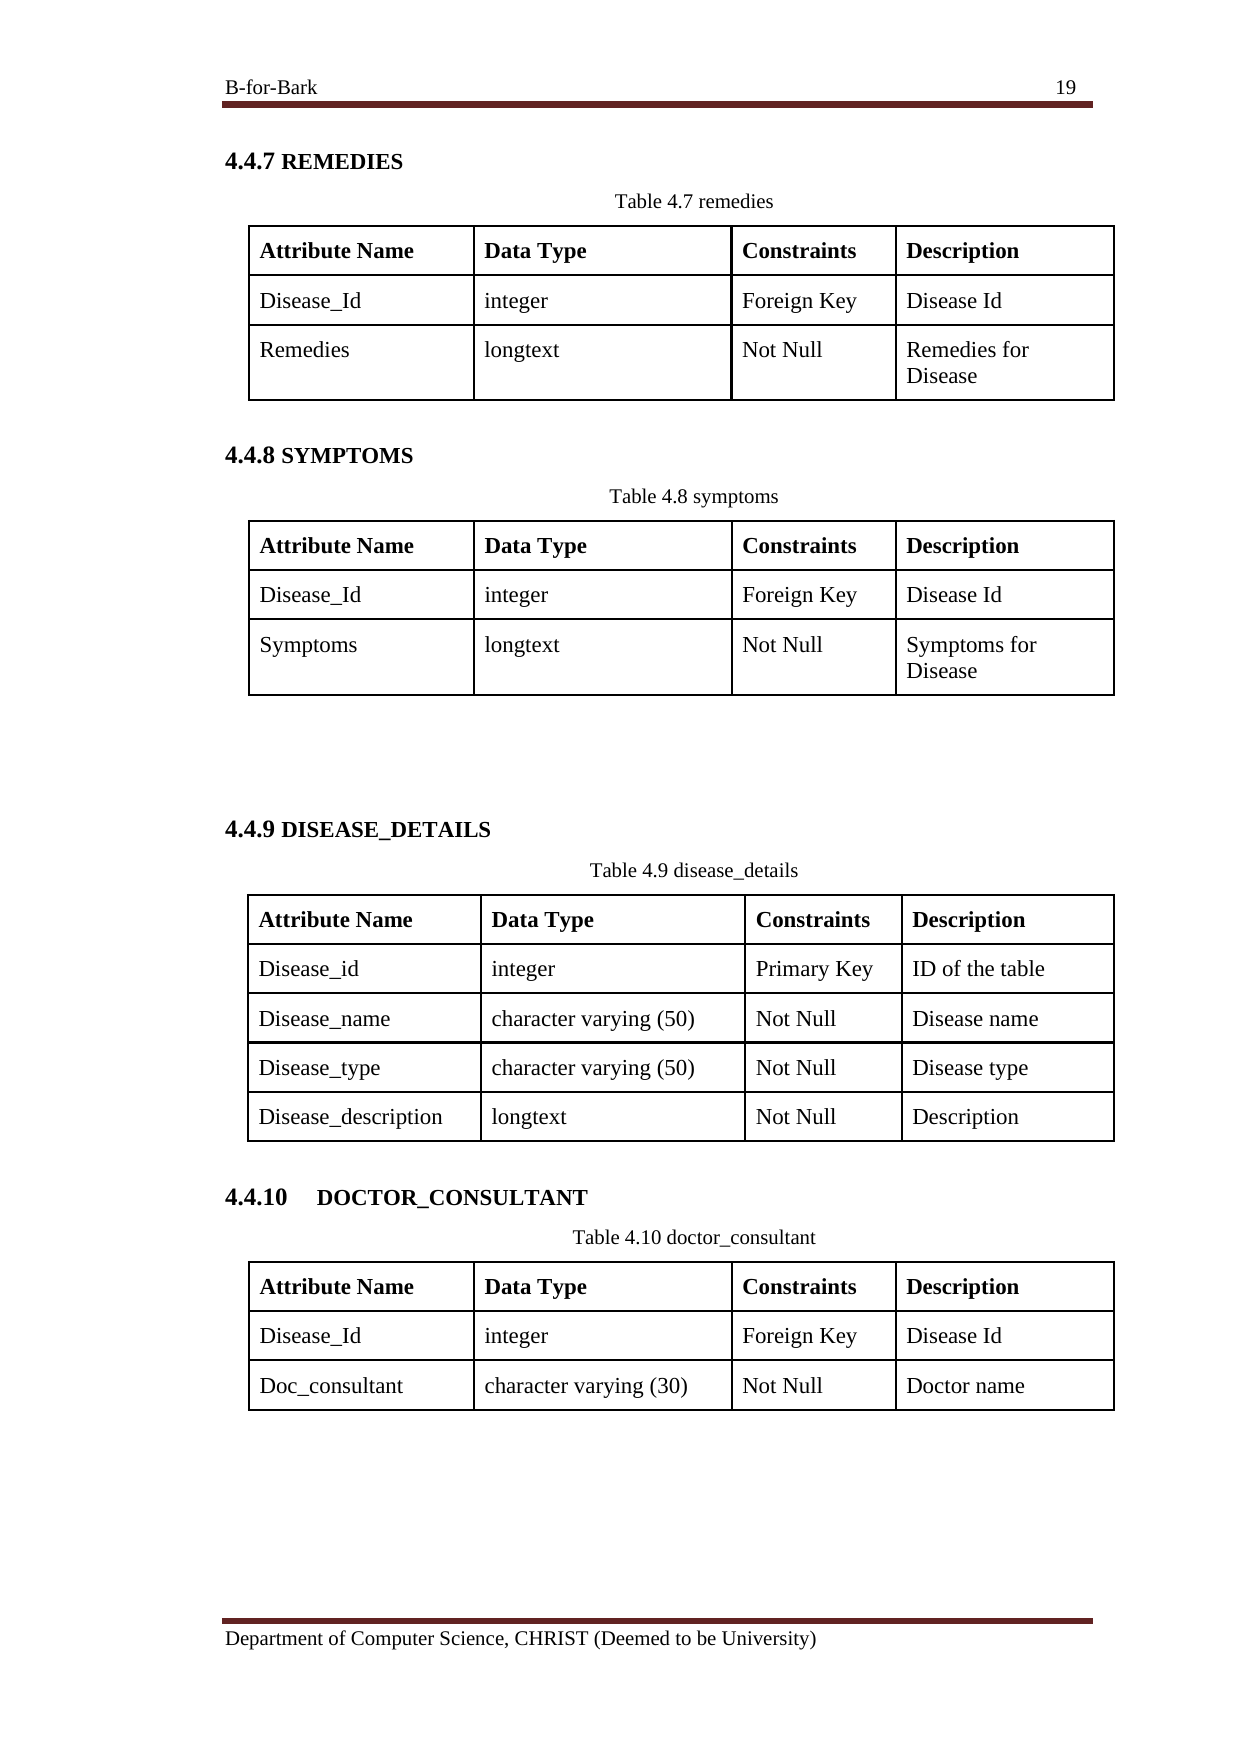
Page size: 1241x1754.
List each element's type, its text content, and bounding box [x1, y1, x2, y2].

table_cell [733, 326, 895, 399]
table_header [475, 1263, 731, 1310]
list REMEDIES [225, 146, 1126, 174]
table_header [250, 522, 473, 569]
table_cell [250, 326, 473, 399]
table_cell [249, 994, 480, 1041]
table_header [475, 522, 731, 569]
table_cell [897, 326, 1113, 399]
list Table 4.8 symptoms [262, 484, 1126, 508]
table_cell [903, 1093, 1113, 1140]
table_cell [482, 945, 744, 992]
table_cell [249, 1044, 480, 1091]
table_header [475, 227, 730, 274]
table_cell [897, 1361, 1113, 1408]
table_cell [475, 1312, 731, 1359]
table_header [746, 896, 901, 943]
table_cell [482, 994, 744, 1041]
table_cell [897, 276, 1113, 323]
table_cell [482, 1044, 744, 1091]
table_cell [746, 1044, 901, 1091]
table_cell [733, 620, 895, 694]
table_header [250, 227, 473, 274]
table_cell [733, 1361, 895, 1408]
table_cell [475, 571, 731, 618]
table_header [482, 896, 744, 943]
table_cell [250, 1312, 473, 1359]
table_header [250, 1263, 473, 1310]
list Table 4.10 doctor_consultant [262, 1225, 1126, 1249]
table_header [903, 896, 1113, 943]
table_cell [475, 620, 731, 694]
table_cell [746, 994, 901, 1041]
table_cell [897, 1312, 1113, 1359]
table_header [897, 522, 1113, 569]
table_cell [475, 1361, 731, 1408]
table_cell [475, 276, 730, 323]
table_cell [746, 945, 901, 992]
list DOCTOR_CONSULTANT [225, 1182, 1126, 1210]
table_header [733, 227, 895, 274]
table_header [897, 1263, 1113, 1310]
list SYMPTOMS [225, 441, 1126, 469]
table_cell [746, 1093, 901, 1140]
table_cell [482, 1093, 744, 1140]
list DISEASE_DETAILS [225, 814, 1126, 843]
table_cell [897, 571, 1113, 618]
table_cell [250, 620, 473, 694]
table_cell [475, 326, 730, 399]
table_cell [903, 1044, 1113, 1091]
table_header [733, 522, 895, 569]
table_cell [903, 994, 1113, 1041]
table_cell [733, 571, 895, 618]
list Table 4.9 disease_details [262, 858, 1126, 882]
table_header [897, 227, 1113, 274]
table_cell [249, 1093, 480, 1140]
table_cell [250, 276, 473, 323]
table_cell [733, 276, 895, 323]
list Table 4.7 remedies [262, 189, 1126, 213]
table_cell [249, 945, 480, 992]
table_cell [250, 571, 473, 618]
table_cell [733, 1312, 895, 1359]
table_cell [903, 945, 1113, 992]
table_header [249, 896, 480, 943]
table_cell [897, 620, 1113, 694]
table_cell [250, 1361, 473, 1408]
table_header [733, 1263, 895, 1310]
